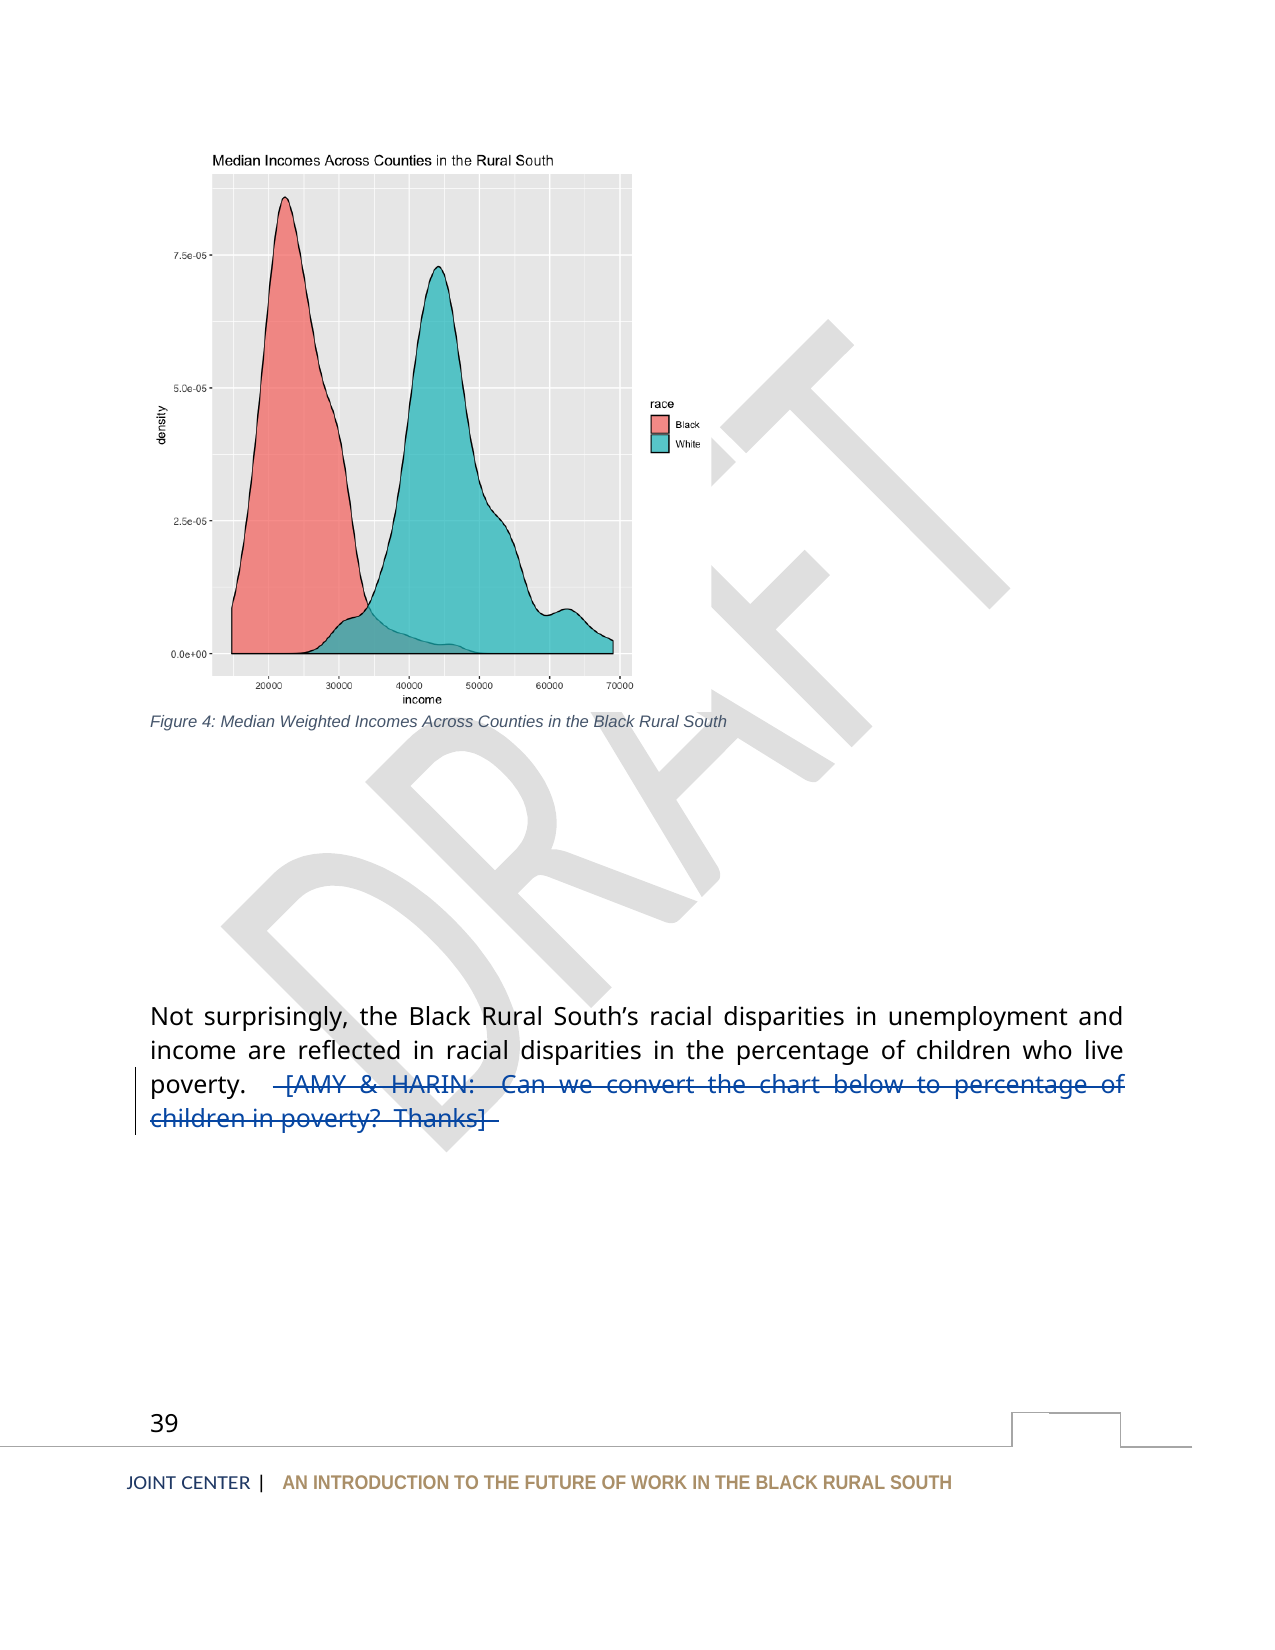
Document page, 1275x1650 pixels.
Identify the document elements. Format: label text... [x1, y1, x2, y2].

text Not surprisingly, the Black Rural South’s racial disparities in unemployment and income are reflected in racial disparities in the percentage of children who live poverty. [150, 999, 1125, 1135]
picture [150, 150, 712, 712]
text Figure 4: Median Weighted Incomes Across Counties in the Black Rural South [150, 711, 1125, 731]
